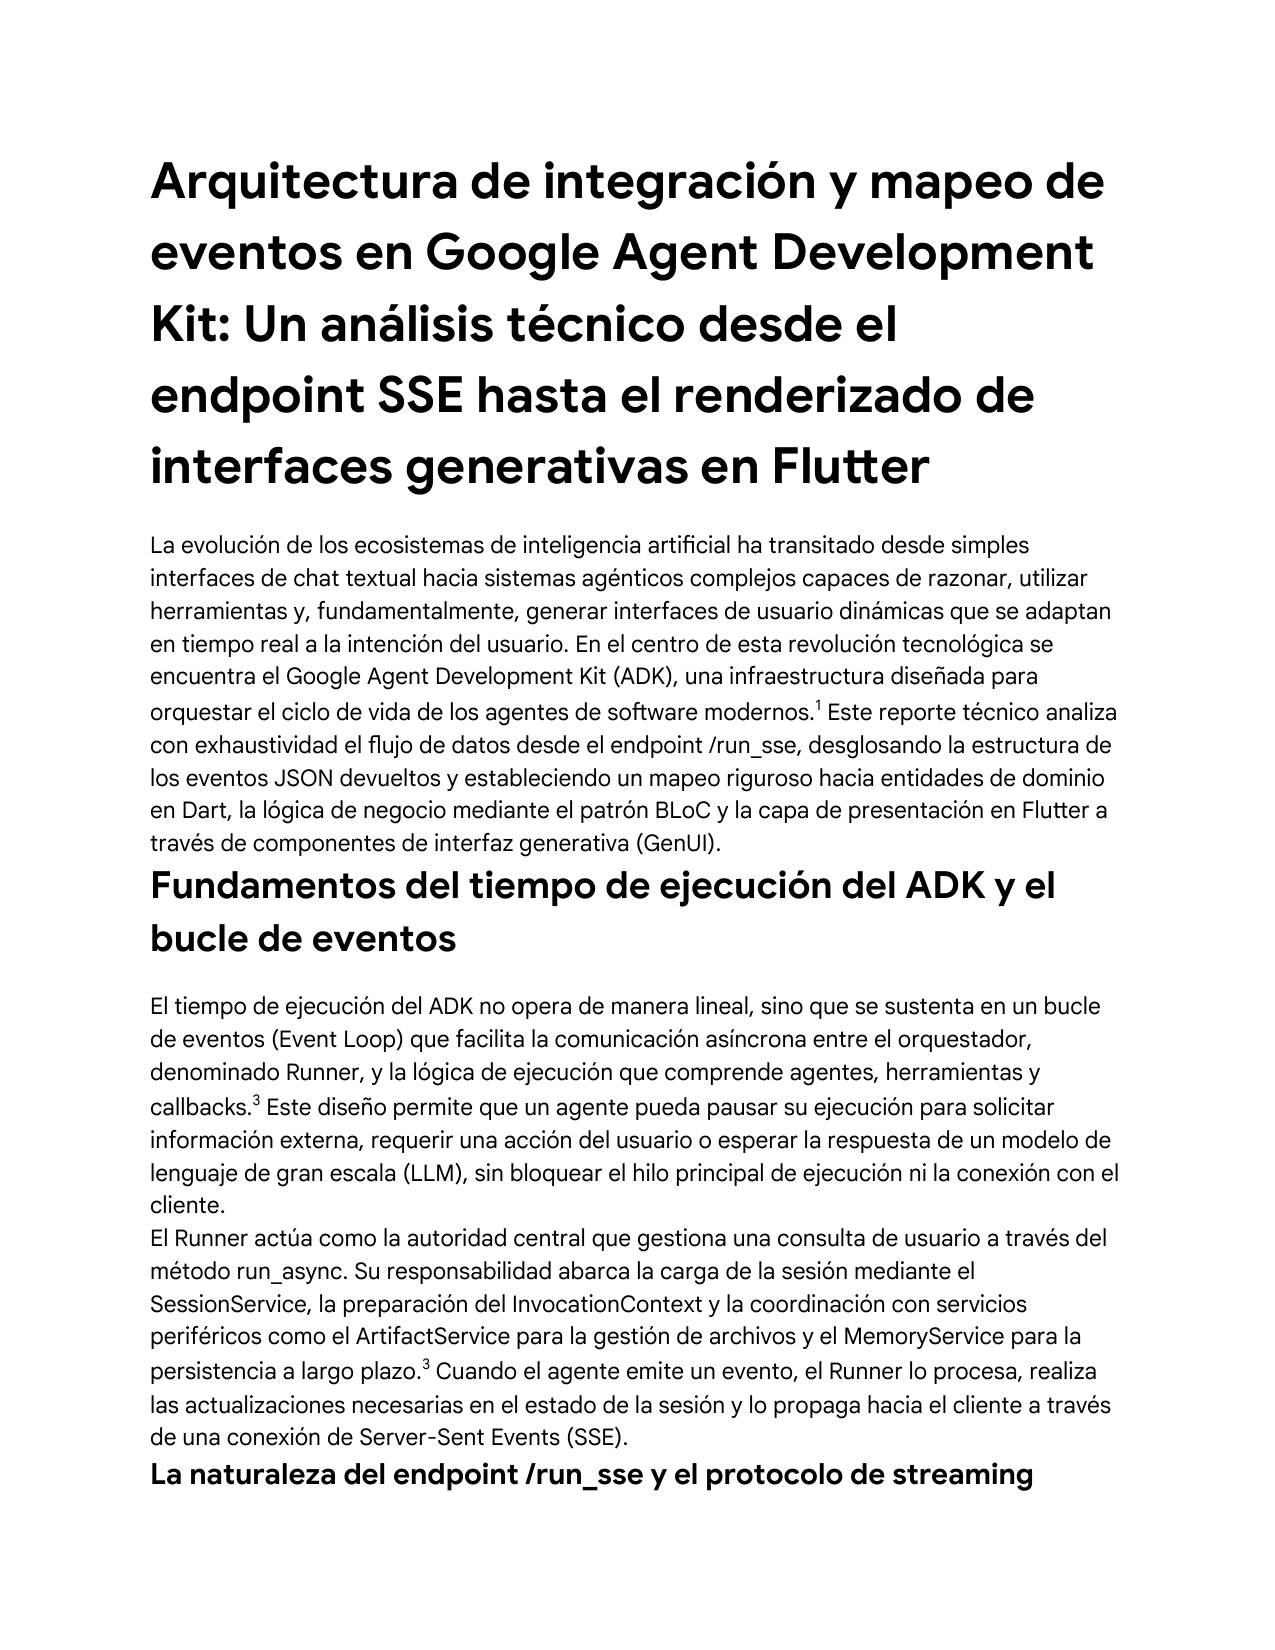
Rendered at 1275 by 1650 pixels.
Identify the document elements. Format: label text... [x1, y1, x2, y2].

subtitle La naturaleza del endpoint /run_sse y el protocolo de streaming [150, 1456, 1125, 1493]
text El Runner actúa como la autoridad central que gestiona una consulta de usuario a través del método run_async. Su responsabilidad abarca la carga de la sesión mediante el SessionService, la preparación del InvocationContext y la coordinación con servicios periféricos como el ArtifactService para la gestión de archivos y el MemoryService para la persistencia a largo plazo.3 Cuando el agente emite un evento, el Runner lo procesa, realiza las actualizaciones necesarias en el estado de la sesión y lo propaga hacia el cliente a través de una conexión de Server-Sent Events (SSE). [150, 1224, 1125, 1452]
text El tiempo de ejecución del ADK no opera de manera lineal, sino que se sustenta en un bucle de eventos (Event Loop) que facilita la comunicación asíncrona entre el orquestador, denominado Runner, y la lógica de ejecución que comprende agentes, herramientas y callbacks.3 Este diseño permite que un agente pueda pausar su ejecución para solicitar información externa, requerir una acción del usuario o esperar la respuesta de un modelo de lenguaje de gran escala (LLM), sin bloquear el hilo principal de ejecución ni la conexión con el cliente. [150, 992, 1125, 1220]
subtitle Fundamentos del tiempo de ejecución del ADK y el bucle de eventos [150, 862, 1125, 962]
subtitle Arquitectura de integración y mapeo de eventos en Google Agent Development Kit: Un análisis técnico desde el endpoint SSE hasta el renderizado de interfaces generativas en Flutter [150, 150, 1125, 498]
text La evolución de los ecosistemas de inteligencia artificial ha transitado desde simples interfaces de chat textual hacia sistemas agénticos complejos capaces de razonar, utilizar herramientas y, fundamentalmente, generar interfaces de usuario dinámicas que se adaptan en tiempo real a la intención del usuario. En el centro de esta revolución tecnológica se encuentra el Google Agent Development Kit (ADK), una infraestructura diseñada para orquestar el ciclo de vida de los agentes de software modernos.1 Este reporte técnico analiza con exhaustividad el flujo de datos desde el endpoint /run_sse, desglosando la estructura de los eventos JSON devueltos y estableciendo un mapeo riguroso hacia entidades de dominio en Dart, la lógica de negocio mediante el patrón BLoC y la capa de presentación en Flutter a través de componentes de interfaz generativa (GenUI). [150, 532, 1125, 858]
